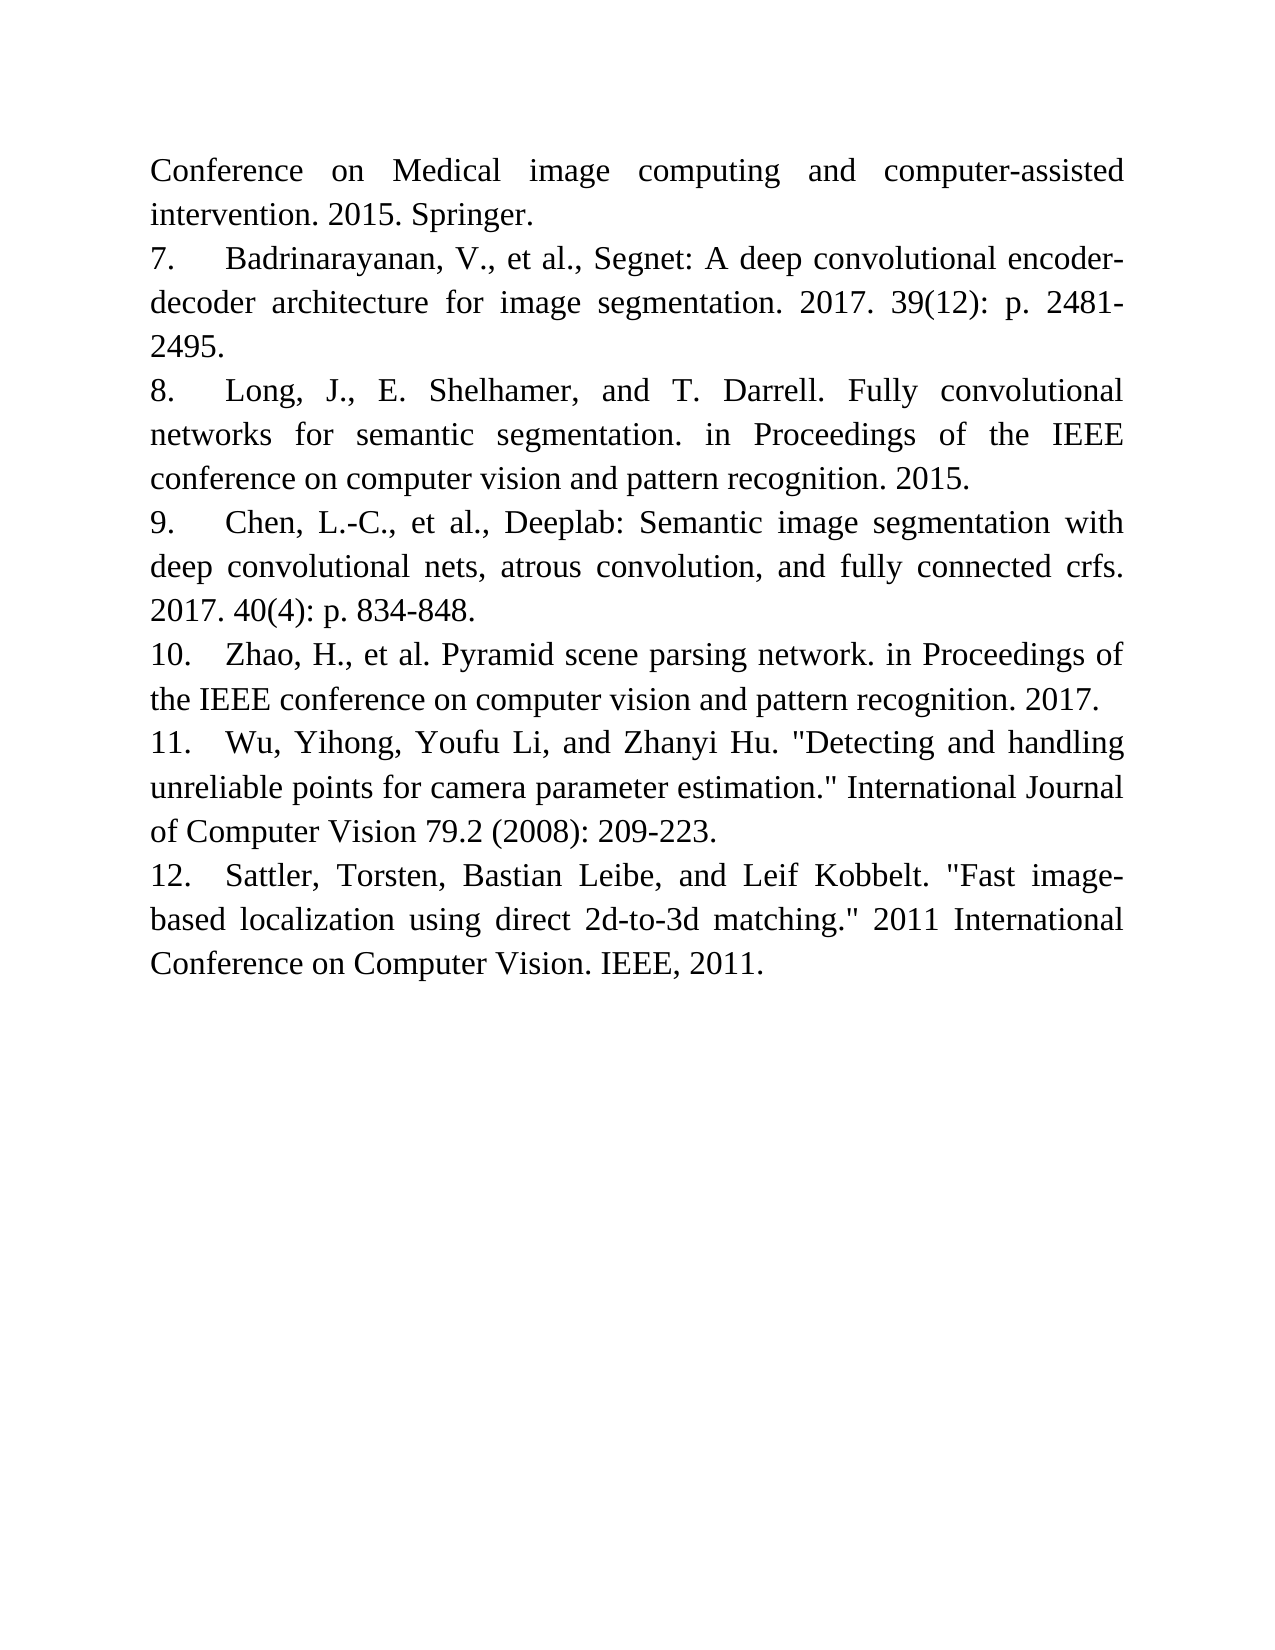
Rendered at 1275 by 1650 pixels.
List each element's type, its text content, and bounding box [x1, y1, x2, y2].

text 7. Badrinarayanan, V., et al., Segnet: A deep convolutional encoder-decoder architecture for image segmentation. 2017. 39(12): p. 2481-2495. [150, 238, 1125, 364]
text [150, 150, 1125, 232]
text 8. Long, J., E. Shelhamer, and T. Darrell. Fully convolutional networks for semantic segmentation. in Proceedings of the IEEE conference on computer vision and pattern recognition. 2015. [150, 370, 1125, 497]
text 10. Zhao, H., et al. Pyramid scene parsing network. in Proceedings of the IEEE conference on computer vision and pattern recognition. 2017. [150, 635, 1125, 717]
text 11. Wu, Yihong, Youfu Li, and Zhanyi Hu. "Detecting and handling unreliable points for camera parameter estimation." International Journal of Computer Vision 79.2 (2008): 209-223. [150, 723, 1125, 849]
text 9. Chen, L.-C., et al., Deeplab: Semantic image segmentation with deep convolutional nets, atrous convolution, and fully connected crfs. 2017. 40(4): p. 834-848. [150, 502, 1125, 629]
text 12. Sattler, Torsten, Bastian Leibe, and Leif Kobbelt. "Fast image-based localization using direct 2d-to-3d matching." 2011 International Conference on Computer Vision. IEEE, 2011. [150, 855, 1125, 981]
